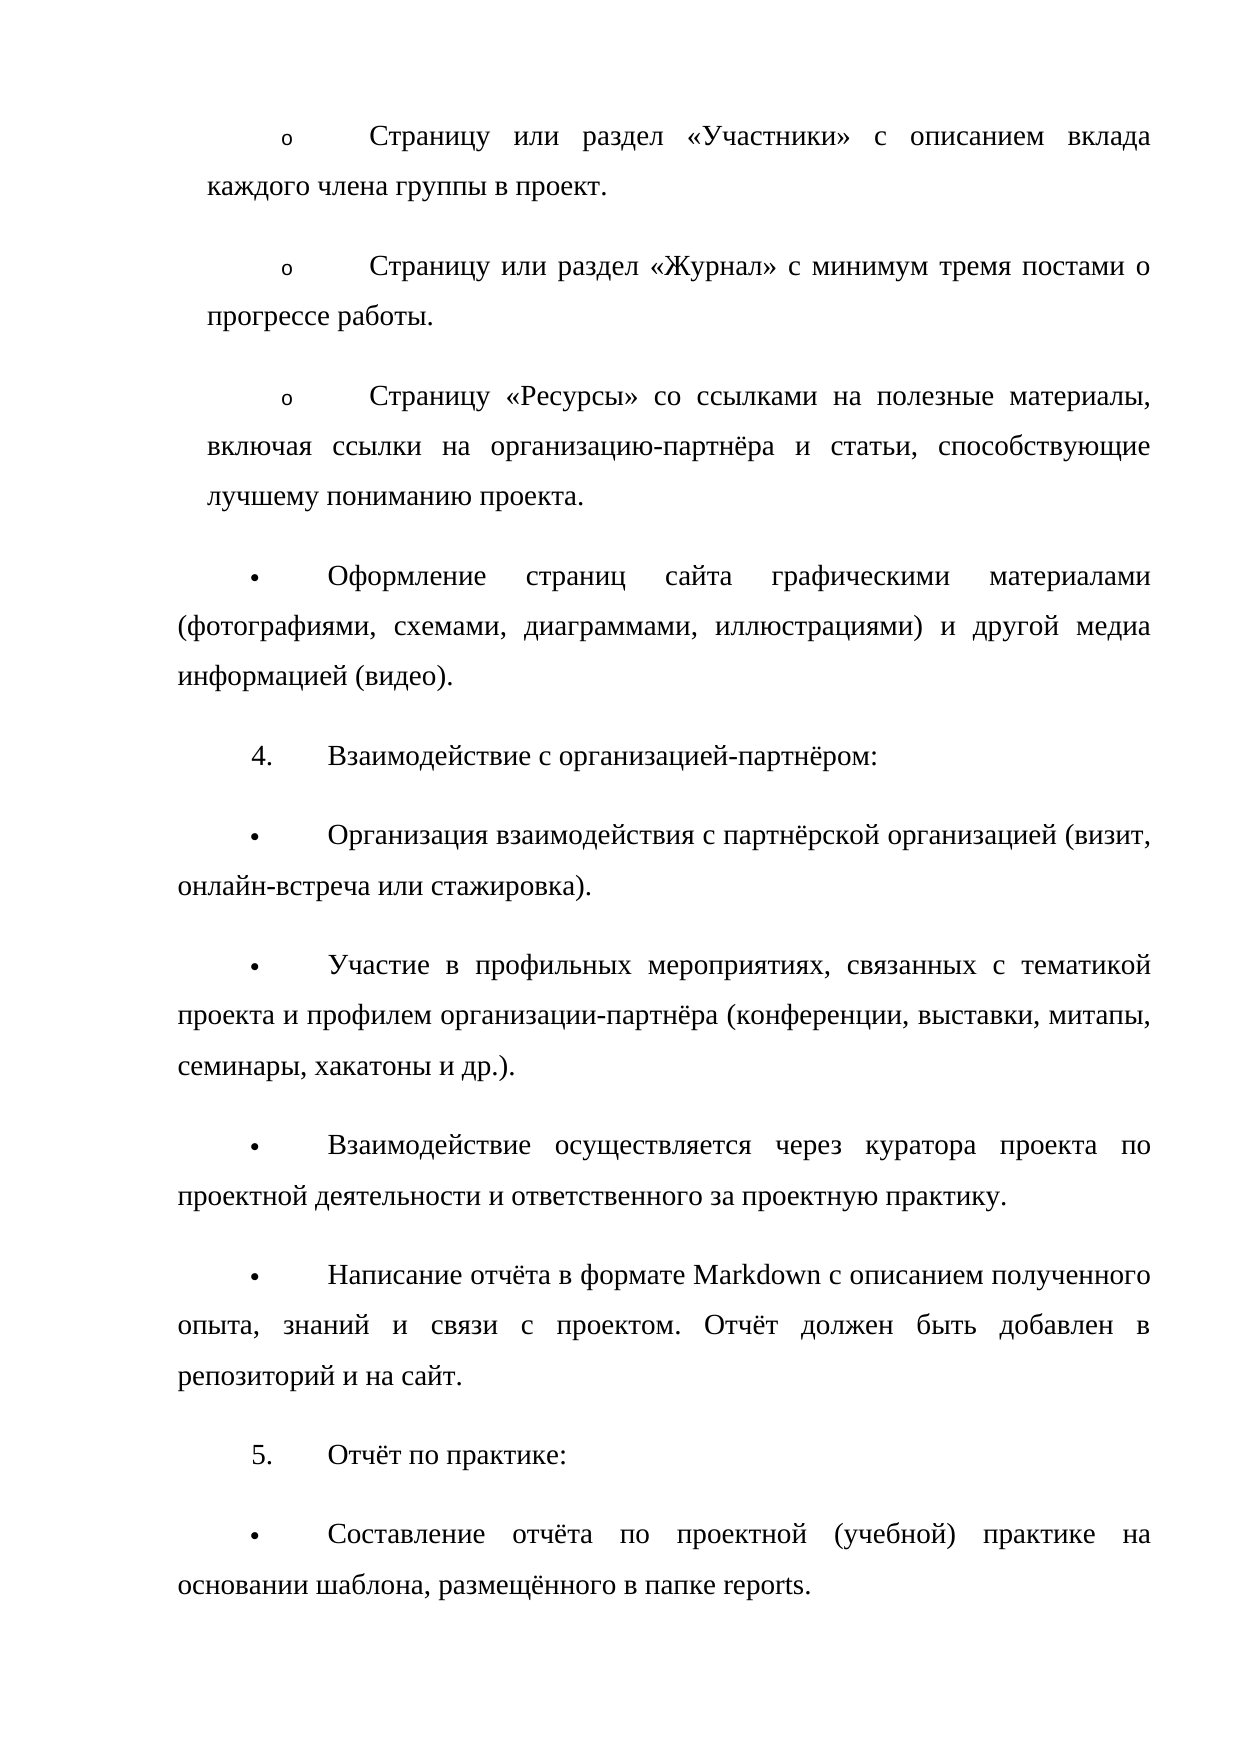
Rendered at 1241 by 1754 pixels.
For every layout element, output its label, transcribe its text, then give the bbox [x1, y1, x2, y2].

list Участие в профильных мероприятиях, связанных с тематикой проекта и профилем организации-партнёра (конференции, выставки, митапы, семинары, хакатоны и др.). [177, 947, 1152, 1081]
list Написание отчёта в формате Markdown с описанием полученного опыта, знаний и связи с проектом. Отчёт должен быть добавлен в репозиторий и на сайт. [177, 1257, 1152, 1391]
list Составление отчёта по проектной (учебной) практике на основании шаблона, размещённого в папке reports. [177, 1517, 1152, 1601]
list Страницу или раздел «Участники» с описанием вклада каждого члена группы в проект. [207, 118, 1152, 202]
list Организация взаимодействия с партнёрской организацией (визит, онлайн-встреча или стажировка). [177, 817, 1152, 901]
list Страницу «Ресурсы» со ссылками на полезные материалы, включая ссылки на организацию-партнёра и статьи, способствующие лучшему пониманию проекта. [207, 378, 1152, 512]
list Взаимодействие осуществляется через куратора проекта по проектной деятельности и ответственного за проектную практику. [177, 1127, 1152, 1211]
list Взаимодействие с организацией-партнёром: [177, 738, 1152, 771]
list Отчёт по практике: [177, 1437, 1152, 1471]
list Страницу или раздел «Журнал» с минимум тремя постами о прогрессе работы. [207, 248, 1152, 332]
list Оформление страниц сайта графическими материалами (фотографиями, схемами, диаграммами, иллюстрациями) и другой медиа информацией (видео). [177, 558, 1152, 692]
